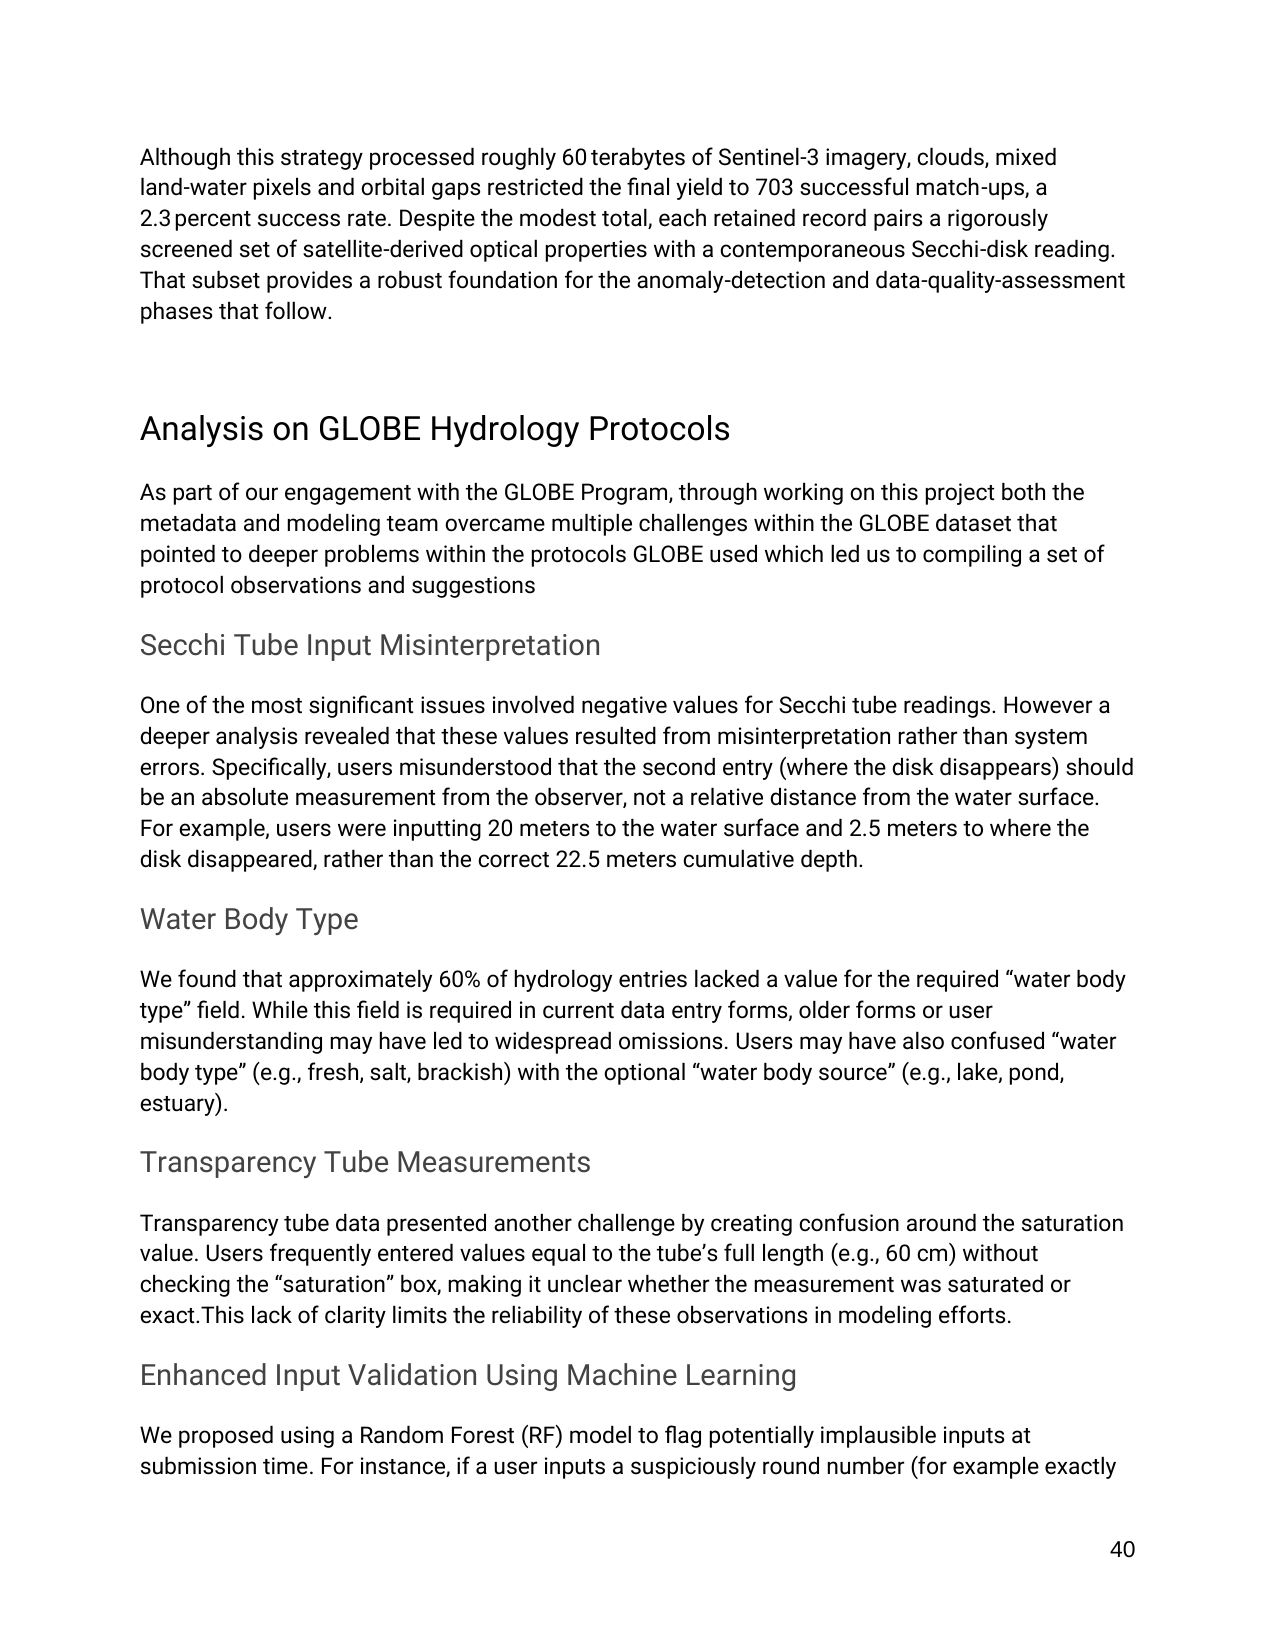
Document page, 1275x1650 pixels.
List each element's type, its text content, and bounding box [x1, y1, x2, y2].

text Transparency tube data presented another challenge by creating confusion around the saturation value. Users frequently entered values equal to the tube’s full length (e.g., 60 cm) without checking the “saturation” box, making it unclear whether the measurement was saturated or exact.This lack of clarity limits the reliability of these observations in modeling efforts. [139, 1210, 1135, 1329]
subtitle Secchi Tube Input Misinterpretation [139, 628, 1135, 662]
text We found that approximately 60% of hydrology entries lacked a value for the required “water body type” field. While this field is required in current data entry forms, older forms or user misunderstanding may have led to widespread omissions. Users may have also confused “water body type” (e.g., fresh, salt, brackish) with the optional “water body source” (e.g., lake, pond, estuary). [139, 966, 1135, 1117]
text One of the most significant issues involved negative values for Secchi tube readings. However a deeper analysis revealed that these values resulted from misinterpretation rather than system errors. Specifically, users misunderstood that the second entry (where the disk disappears) should be an absolute measurement from the observer, not a relative distance from the water surface. For example, users were inputting 20 meters to the water surface and 2.5 meters to where the disk disappeared, rather than the correct 22.5 meters cumulative depth. [139, 692, 1135, 873]
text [139, 1422, 1135, 1480]
subtitle Analysis on GLOBE Hydrology Protocols [139, 409, 1135, 449]
text Although this strategy processed roughly 60 terabytes of Sentinel‑3 imagery, clouds, mixed land‑water pixels and orbital gaps restricted the final yield to 703 successful match‑ups, a 2.3 percent success rate. Despite the modest total, each retained record pairs a rigorously screened set of satellite‑derived optical properties with a contemporaneous Secchi‑disk reading. That subset provides a robust foundation for the anomaly‑detection and data‑quality‑assessment phases that follow. [139, 144, 1135, 325]
text As part of our engagement with the GLOBE Program, through working on this project both the metadata and modeling team overcame multiple challenges within the GLOBE dataset that pointed to deeper problems within the protocols GLOBE used which led us to compiling a set of protocol observations and suggestions [139, 479, 1135, 599]
subtitle Water Body Type [139, 902, 1135, 936]
subtitle Transparency Tube Measurements [139, 1146, 1135, 1180]
subtitle Enhanced Input Validation Using Machine Learning [139, 1358, 1135, 1392]
